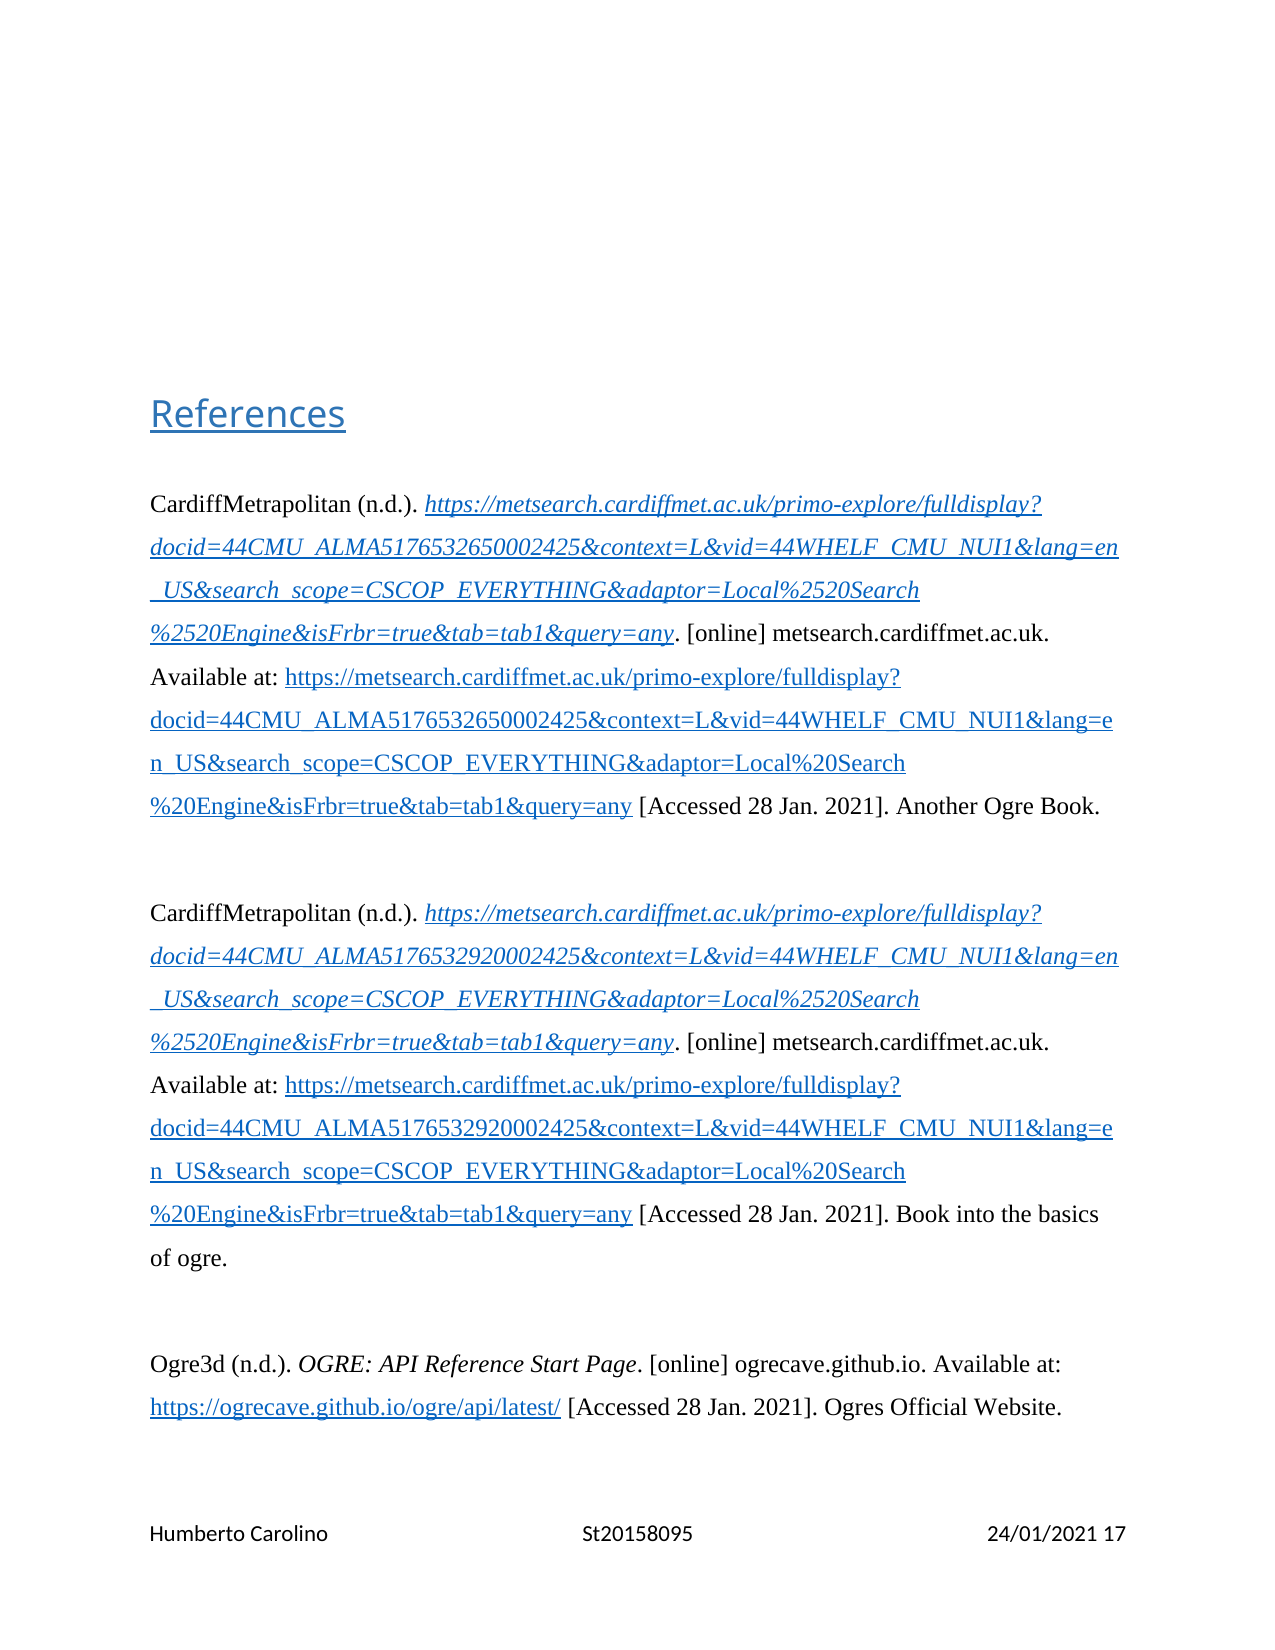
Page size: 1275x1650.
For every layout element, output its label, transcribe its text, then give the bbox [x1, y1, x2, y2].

subtitle References [150, 387, 1125, 438]
text CardiffMetrapolitan (n.d.). https://metsearch.cardiffmet.ac.uk/primo-explore/fulldisplay?docid=44CMU_ALMA5176532650002425&context=L&vid=44WHELF_CMU_NUI1&lang=en_US&search_scope=CSCOP_EVERYTHING&adaptor=Local%2520Search%2520Engine&isFrbr=true&tab=tab1&query=any. [online] metsearch.cardiffmet.ac.uk. Available at: https://metsearch.cardiffmet.ac.uk/primo-explore/fulldisplay?docid=44CMU_ALMA5176532650002425&context=L&vid=44WHELF_CMU_NUI1&lang=en_US&search_scope=CSCOP_EVERYTHING&adaptor=Local%20Search%20Engine&isFrbr=true&tab=tab1&query=any [Accessed 28 Jan. 2021]. Another Ogre Book. [150, 489, 1125, 820]
text CardiffMetrapolitan (n.d.). https://metsearch.cardiffmet.ac.uk/primo-explore/fulldisplay?docid=44CMU_ALMA5176532920002425&context=L&vid=44WHELF_CMU_NUI1&lang=en_US&search_scope=CSCOP_EVERYTHING&adaptor=Local%2520Search%2520Engine&isFrbr=true&tab=tab1&query=any. [online] metsearch.cardiffmet.ac.uk. Available at: https://metsearch.cardiffmet.ac.uk/primo-explore/fulldisplay?docid=44CMU_ALMA5176532920002425&context=L&vid=44WHELF_CMU_NUI1&lang=en_US&search_scope=CSCOP_EVERYTHING&adaptor=Local%20Search%20Engine&isFrbr=true&tab=tab1&query=any [Accessed 28 Jan. 2021]. Book into the basics of ogre. [150, 898, 1125, 1271]
text Ogre3d (n.d.). OGRE: API Reference Start Page. [online] ogrecave.github.io. Available at: https://ogrecave.github.io/ogre/api/latest/ [Accessed 28 Jan. 2021]. Ogres Official Website. [150, 1349, 1125, 1421]
